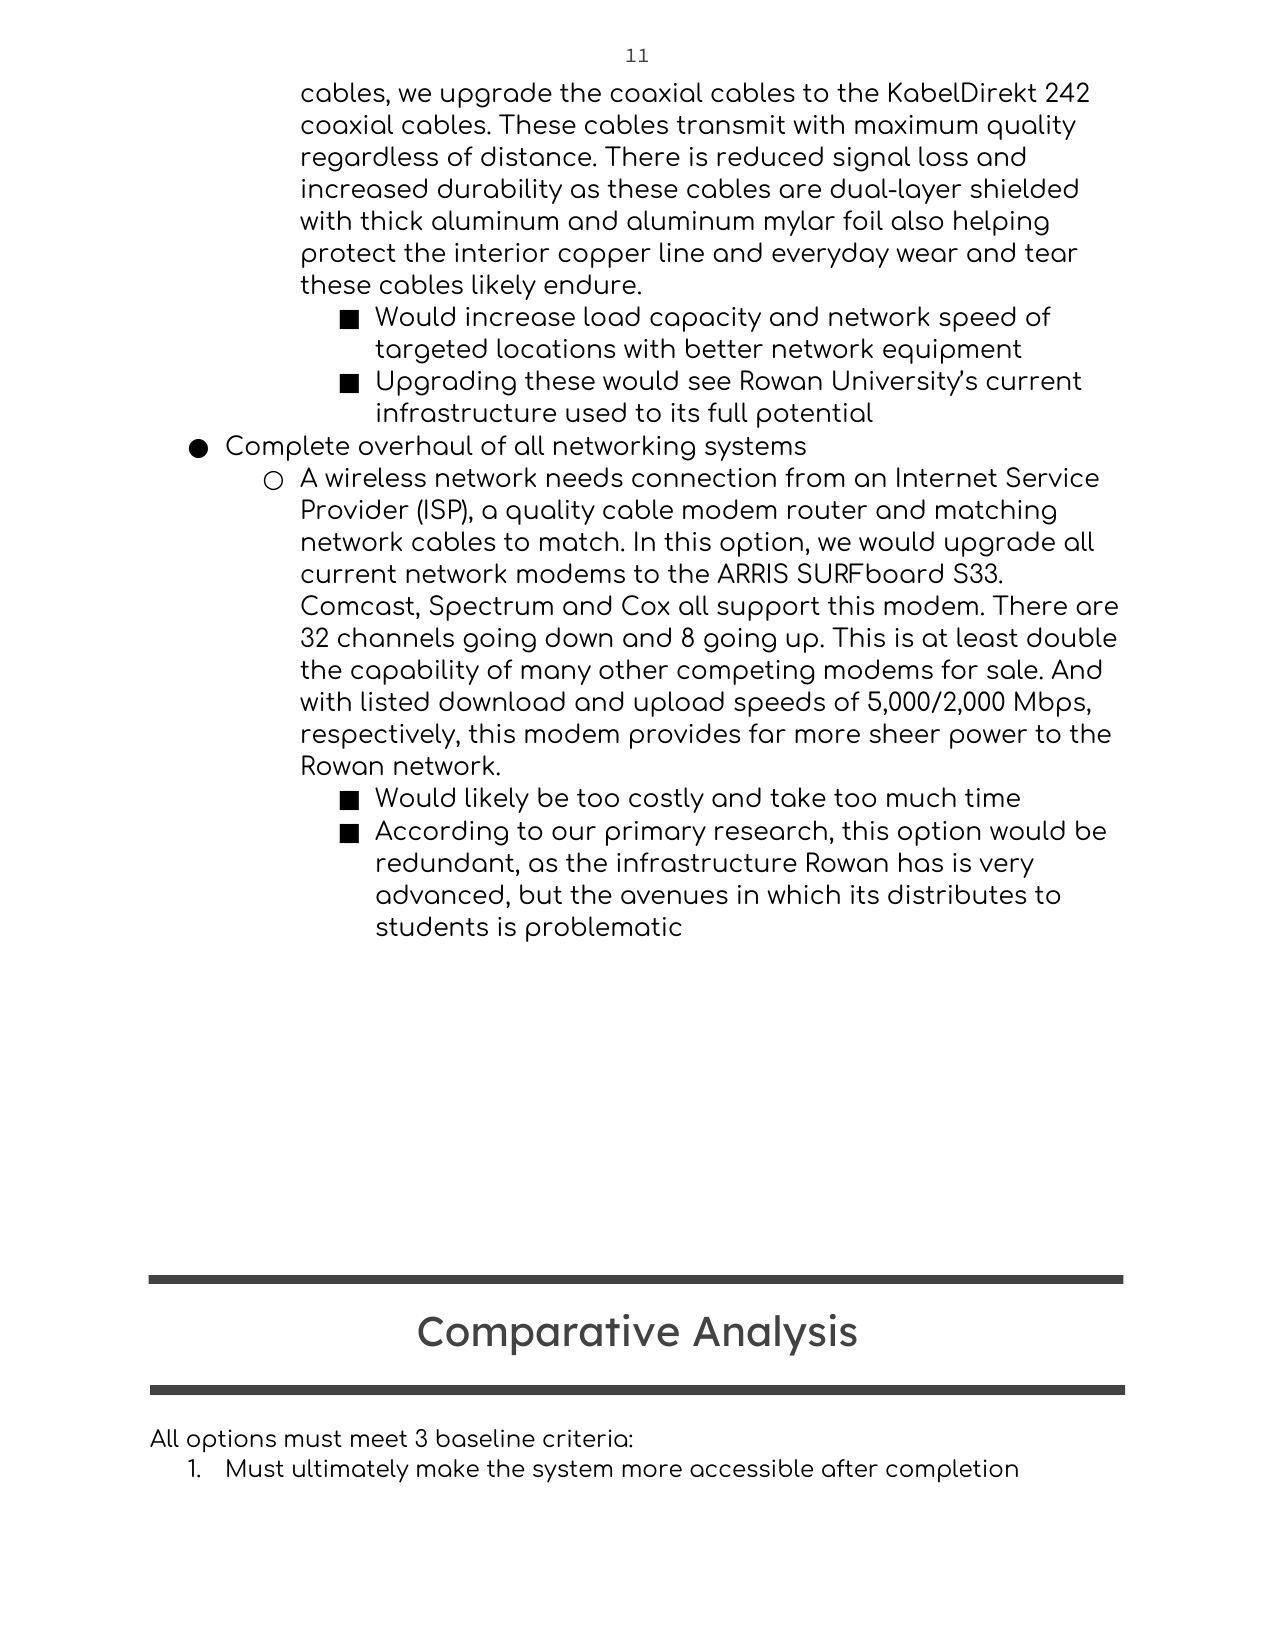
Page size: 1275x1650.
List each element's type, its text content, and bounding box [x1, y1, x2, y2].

text All options must meet 3 baseline criteria: [150, 1427, 1125, 1453]
list Upgrading these would see Rowan University’s current infrastructure used to its full potential [337, 369, 1125, 429]
list Would increase load capacity and network speed of targeted locations with better network equipment [337, 304, 1125, 364]
list Would likely be too costly and take too much time [337, 786, 1125, 814]
picture [150, 1385, 1125, 1395]
list A wireless network needs connection from an Internet Service Provider (ISP), a quality cable modem router and matching network cables to match. In this option, we would upgrade all current network modems to the ARRIS SURFboard S33. Comcast, Spectrum and Cox all support this modem. There are 32 channels going down and 8 going up. This is at least double the capability of many other competing modems for sale. And with listed download and upload speeds of 5,000/2,000 Mbps, respectively, this modem provides far more sheer power to the Rowan network. [262, 465, 1125, 782]
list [262, 80, 1125, 300]
list Complete overhaul of all networking systems [187, 433, 1125, 461]
subtitle Comparative Analysis [150, 1305, 1125, 1357]
list According to our primary research, this option would be redundant, as the infrastructure Rowan has is very advanced, but the avenues in which its distributes to students is problematic [337, 818, 1125, 942]
picture [148, 1275, 1124, 1284]
list Must ultimately make the system more accessible after completion [187, 1457, 1125, 1482]
